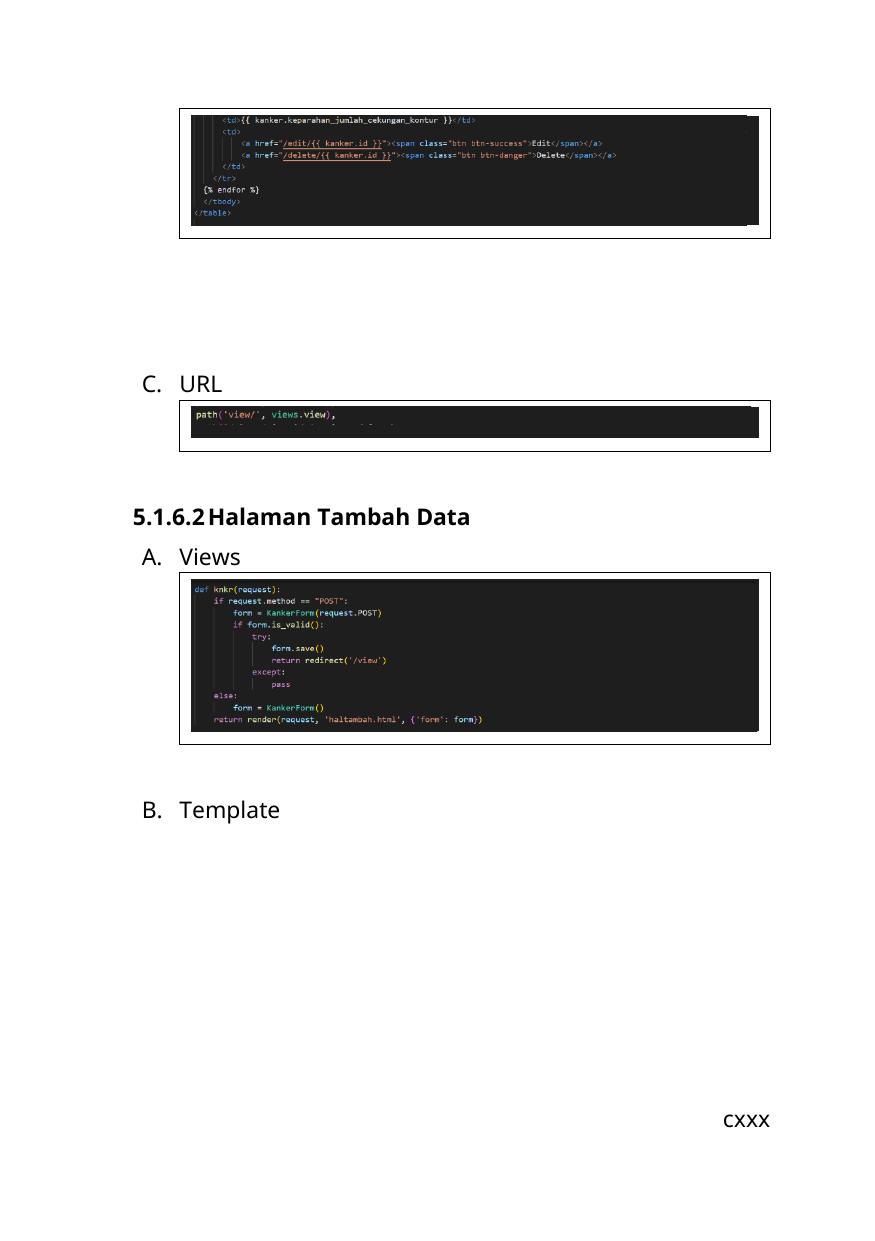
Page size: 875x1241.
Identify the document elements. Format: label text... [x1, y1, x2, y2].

table_header [180, 573, 770, 744]
list Template [142, 794, 770, 825]
table_header [180, 401, 770, 451]
list Views [142, 541, 770, 572]
picture [191, 406, 752, 425]
list URL [142, 368, 770, 399]
list Halaman Tambah Data [133, 501, 770, 532]
picture [191, 579, 758, 732]
table_header [180, 109, 770, 238]
picture [191, 115, 747, 226]
